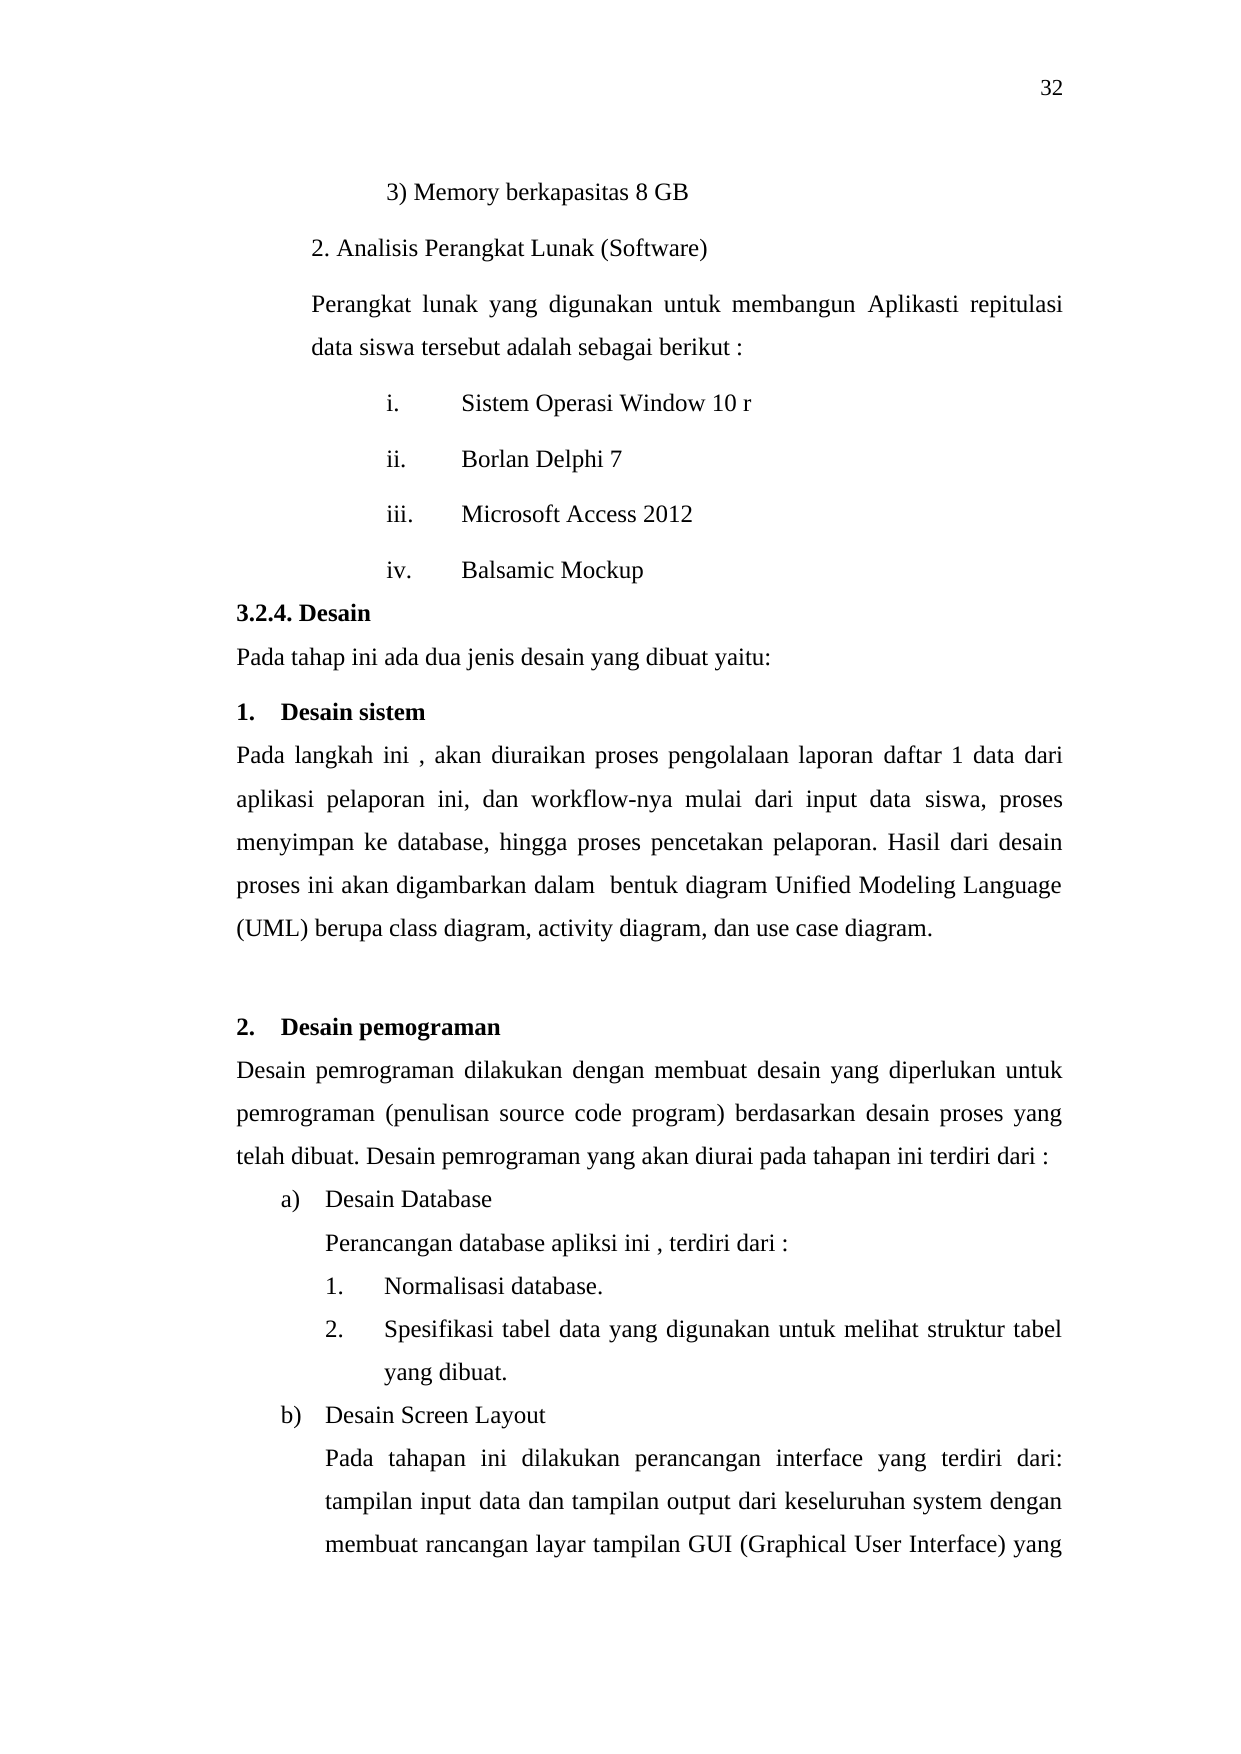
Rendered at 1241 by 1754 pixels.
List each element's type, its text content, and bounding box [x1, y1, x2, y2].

list Desain sistem [236, 697, 1063, 726]
list Spesifikasi tabel data yang digunakan untuk melihat struktur tabel yang dibuat. [325, 1314, 1063, 1386]
text 3.2.4. Desain [236, 598, 1063, 627]
list Perangkat lunak yang digunakan untuk membangun Aplikasti repitulasi data siswa tersebut adalah sebagai berikut : [311, 289, 1063, 361]
list Desain Screen Layout [281, 1400, 1063, 1429]
list Desain Database [281, 1184, 1063, 1213]
list ii. Borlan Delphi 7 [311, 444, 1063, 472]
text Perancangan database apliksi ini , terdiri dari : [250, 1228, 1063, 1256]
list Sistem Operasi Window 10 r [386, 388, 1063, 417]
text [325, 1443, 1063, 1558]
list 3) Memory berkapasitas 8 GB [311, 177, 1063, 206]
list iv. Balsamic Mockup [311, 555, 1063, 584]
text Pada tahap ini ada dua jenis desain yang dibuat yaitu: [236, 642, 1063, 670]
text Desain pemrograman dilakukan dengan membuat desain yang diperlukan untuk pemrograman (penulisan source code program) berdasarkan desain proses yang telah dibuat. Desain pemrograman yang akan diurai pada tahapan ini terdiri dari : [236, 1055, 1063, 1170]
list 2. Analisis Perangkat Lunak (Software) [311, 233, 1063, 262]
list iii. Microsoft Access 2012 [311, 499, 1063, 528]
list Normalisasi database. [325, 1271, 1063, 1299]
list Desain pemograman [236, 1012, 1063, 1041]
text Pada langkah ini , akan diuraikan proses pengolalaan laporan daftar 1 data dari aplikasi pelaporan ini, dan workflow-nya mulai dari input data siswa, proses menyimpan ke database, hingga proses pencetakan pelaporan. Hasil dari desain proses ini akan digambarkan dalam bentuk diagram Unified Modeling Language (UML) berupa class diagram, activity diagram, dan use case diagram. [236, 741, 1063, 942]
